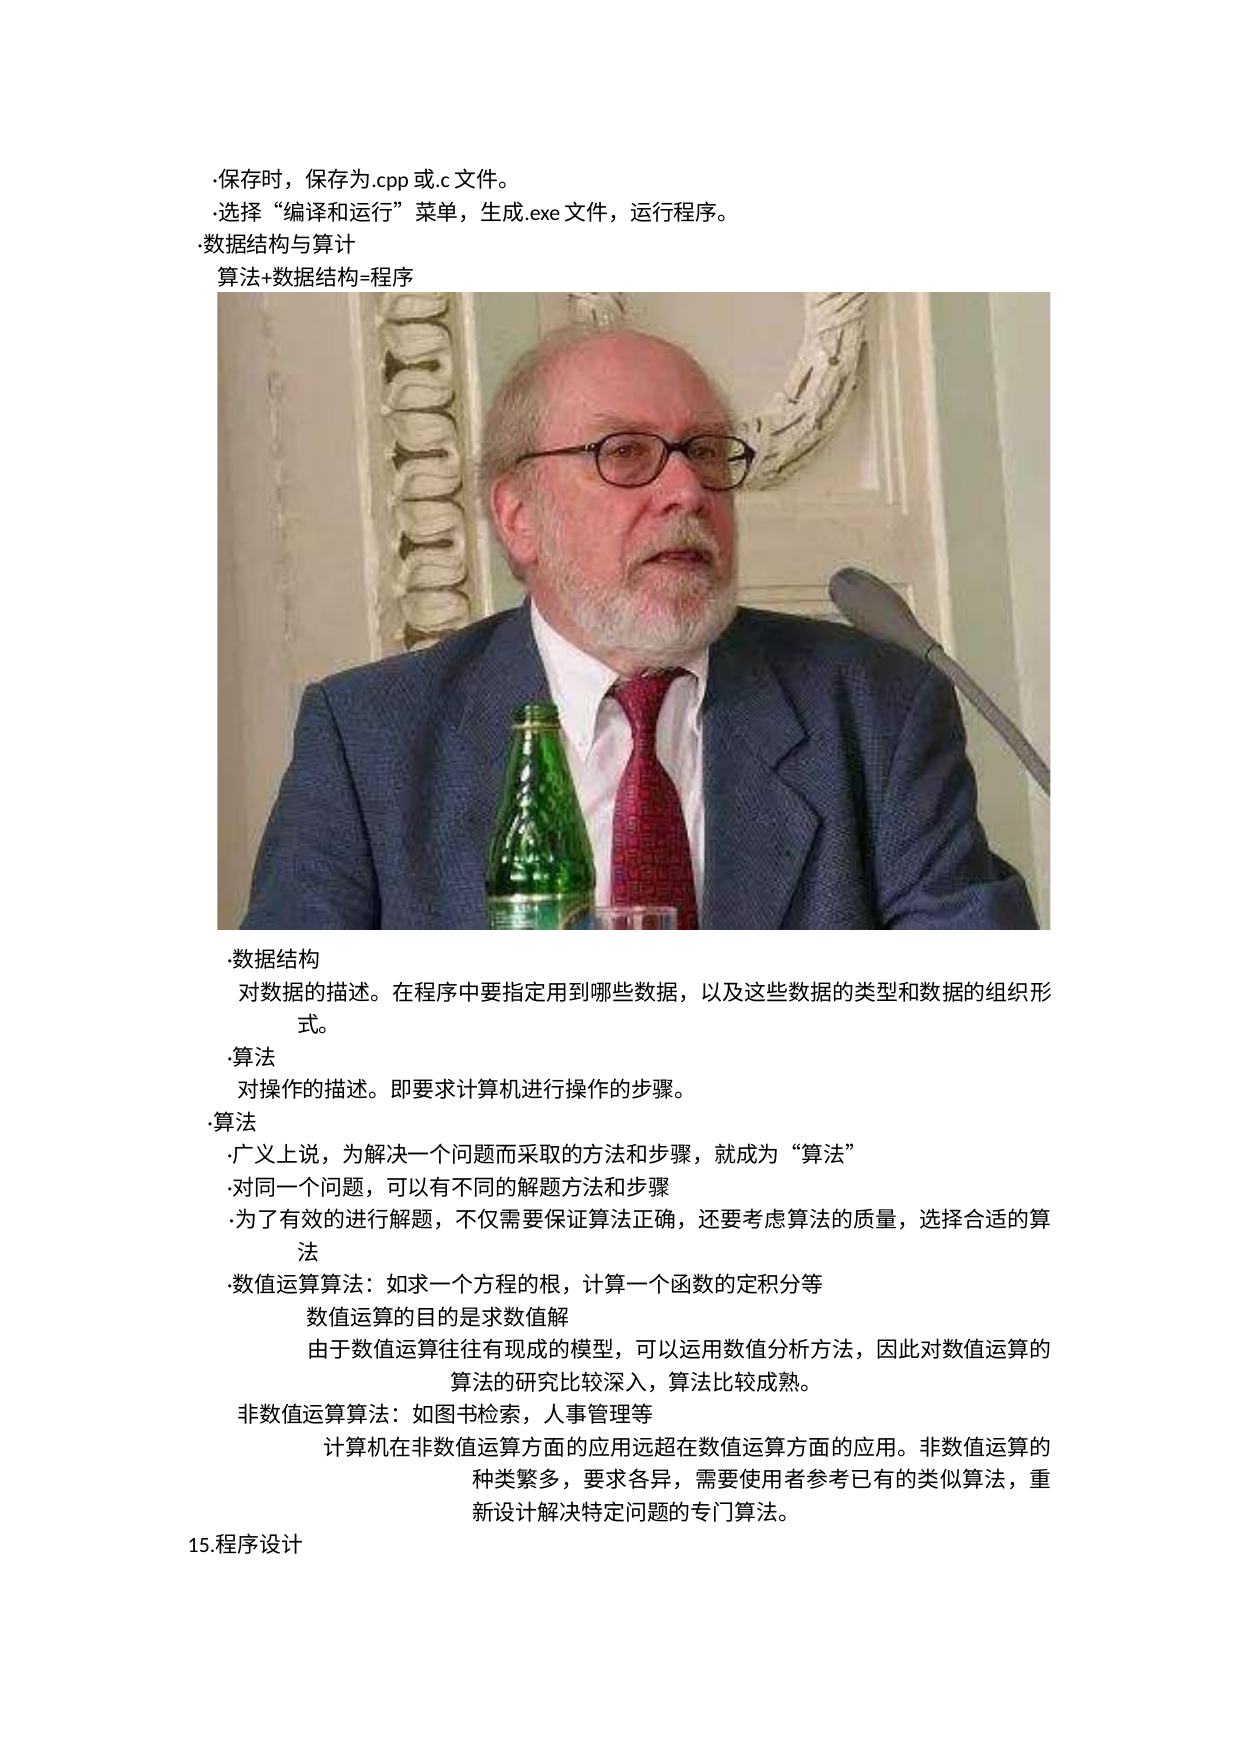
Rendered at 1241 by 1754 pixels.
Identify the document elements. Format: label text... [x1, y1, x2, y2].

text ·数据结构与算计 [187, 227, 1053, 259]
text ·算法 [187, 1039, 1053, 1072]
text ·算法 [187, 1104, 1053, 1137]
text 非数值运算算法：如图书检索，人事管理等 [187, 1397, 1053, 1429]
text ·选择“编译和运行”菜单，生成.exe文件，运行程序。 [187, 194, 1053, 227]
text ·数据结构 [187, 942, 1053, 974]
text 由于数值运算往往有现成的模型，可以运用数值分析方法，因此对数值运算的算法的研究比较深入，算法比较成熟。 [187, 1332, 1053, 1397]
picture [217, 292, 1051, 930]
text 算法+数据结构=程序 [187, 259, 1053, 292]
text 计算机在非数值运算方面的应用远超在数值运算方面的应用。非数值运算的种类繁多，要求各异，需要使用者参考已有的类似算法，重新设计解决特定问题的专门算法。 [187, 1429, 1053, 1527]
text 数值运算的目的是求数值解 [187, 1299, 1053, 1332]
text 15.程序设计 [187, 1527, 1053, 1559]
text ·为了有效的进行解题，不仅需要保证算法正确，还要考虑算法的质量，选择合适的算法 [187, 1202, 1053, 1267]
text ·数值运算算法：如求一个方程的根，计算一个函数的定积分等 [187, 1267, 1053, 1299]
text ·对同一个问题，可以有不同的解题方法和步骤 [187, 1169, 1053, 1202]
text ·广义上说，为解决一个问题而采取的方法和步骤，就成为“算法” [187, 1137, 1053, 1169]
text 对操作的描述。即要求计算机进行操作的步骤。 [187, 1072, 1053, 1104]
text ·保存时，保存为.cpp或.c文件。 [187, 162, 1053, 194]
text 对数据的描述。在程序中要指定用到哪些数据，以及这些数据的类型和数据的组织形式。 [187, 974, 1053, 1039]
